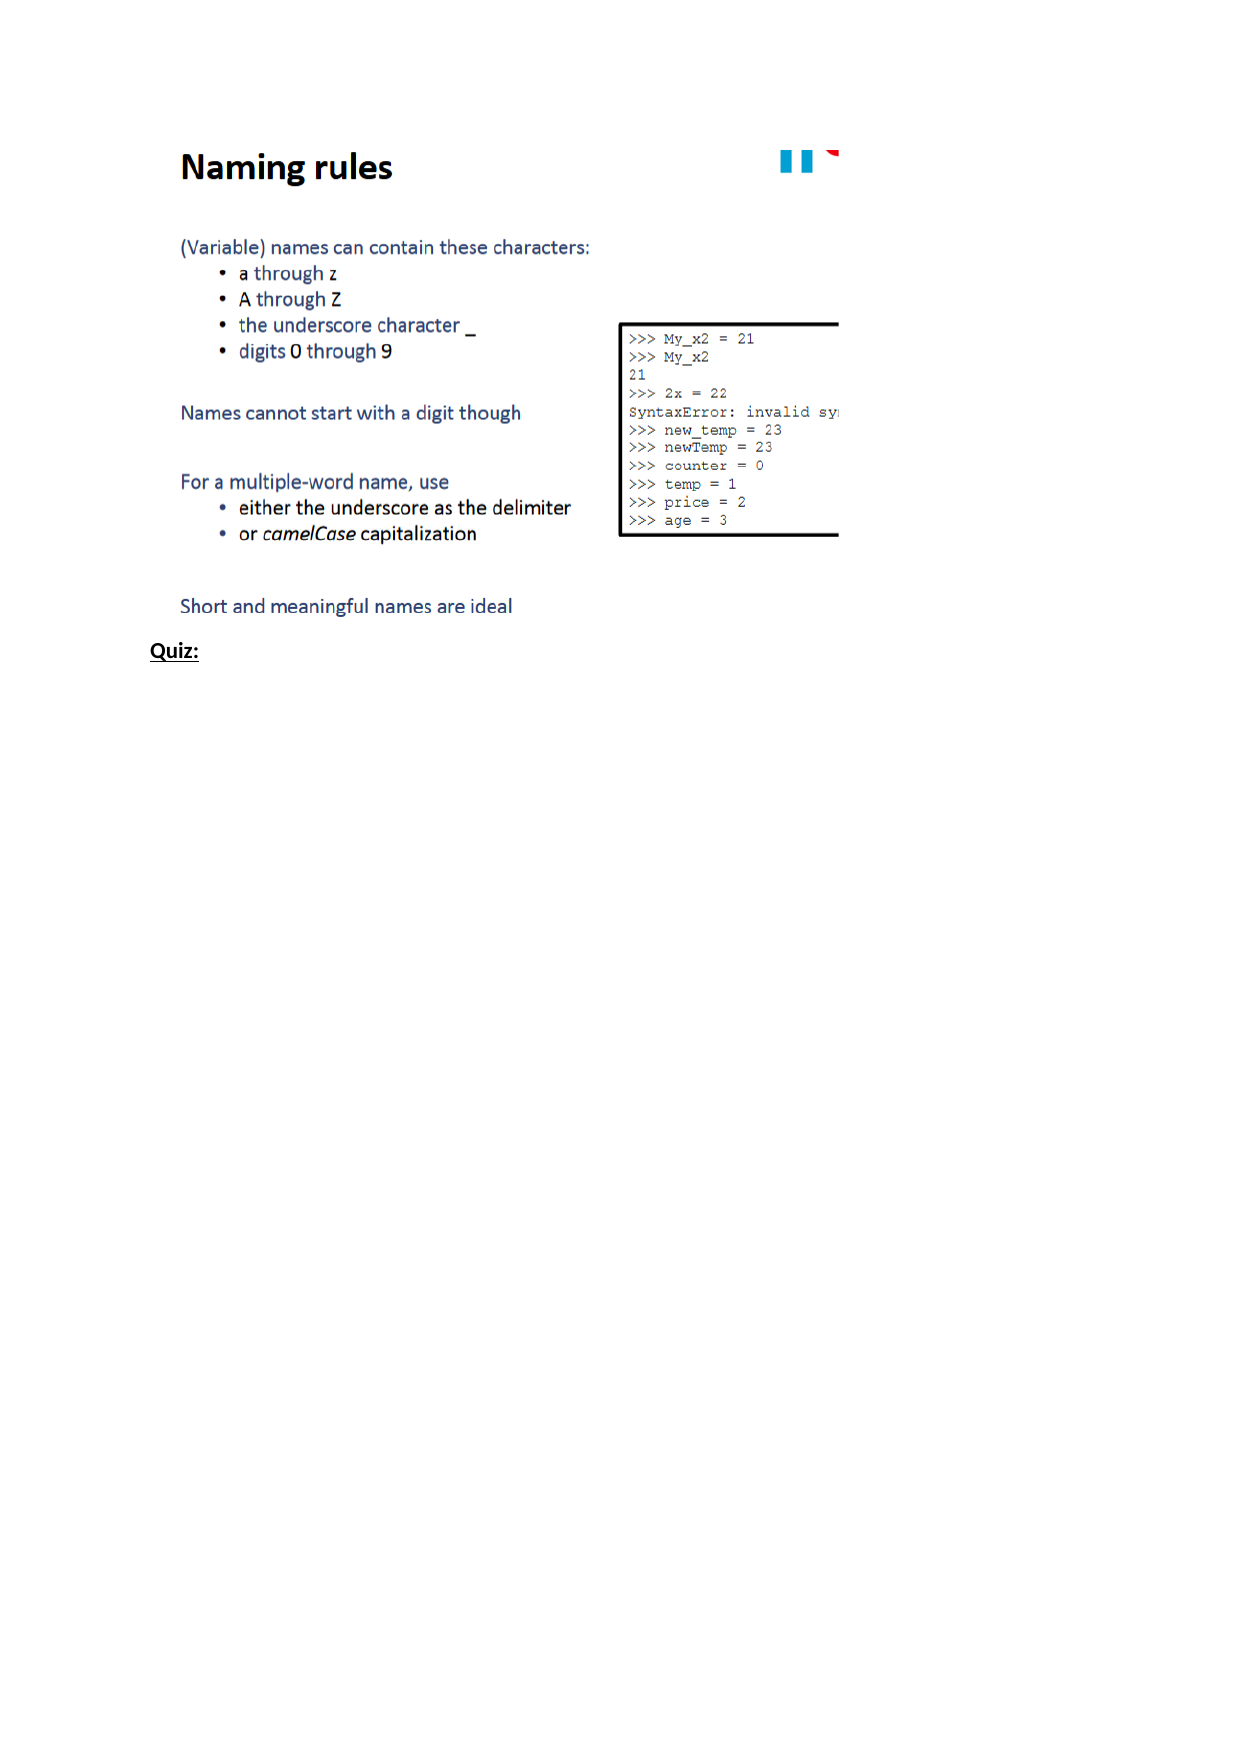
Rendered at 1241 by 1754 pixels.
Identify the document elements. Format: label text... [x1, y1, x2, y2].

text Quiz: [150, 637, 1090, 664]
picture [150, 150, 839, 637]
